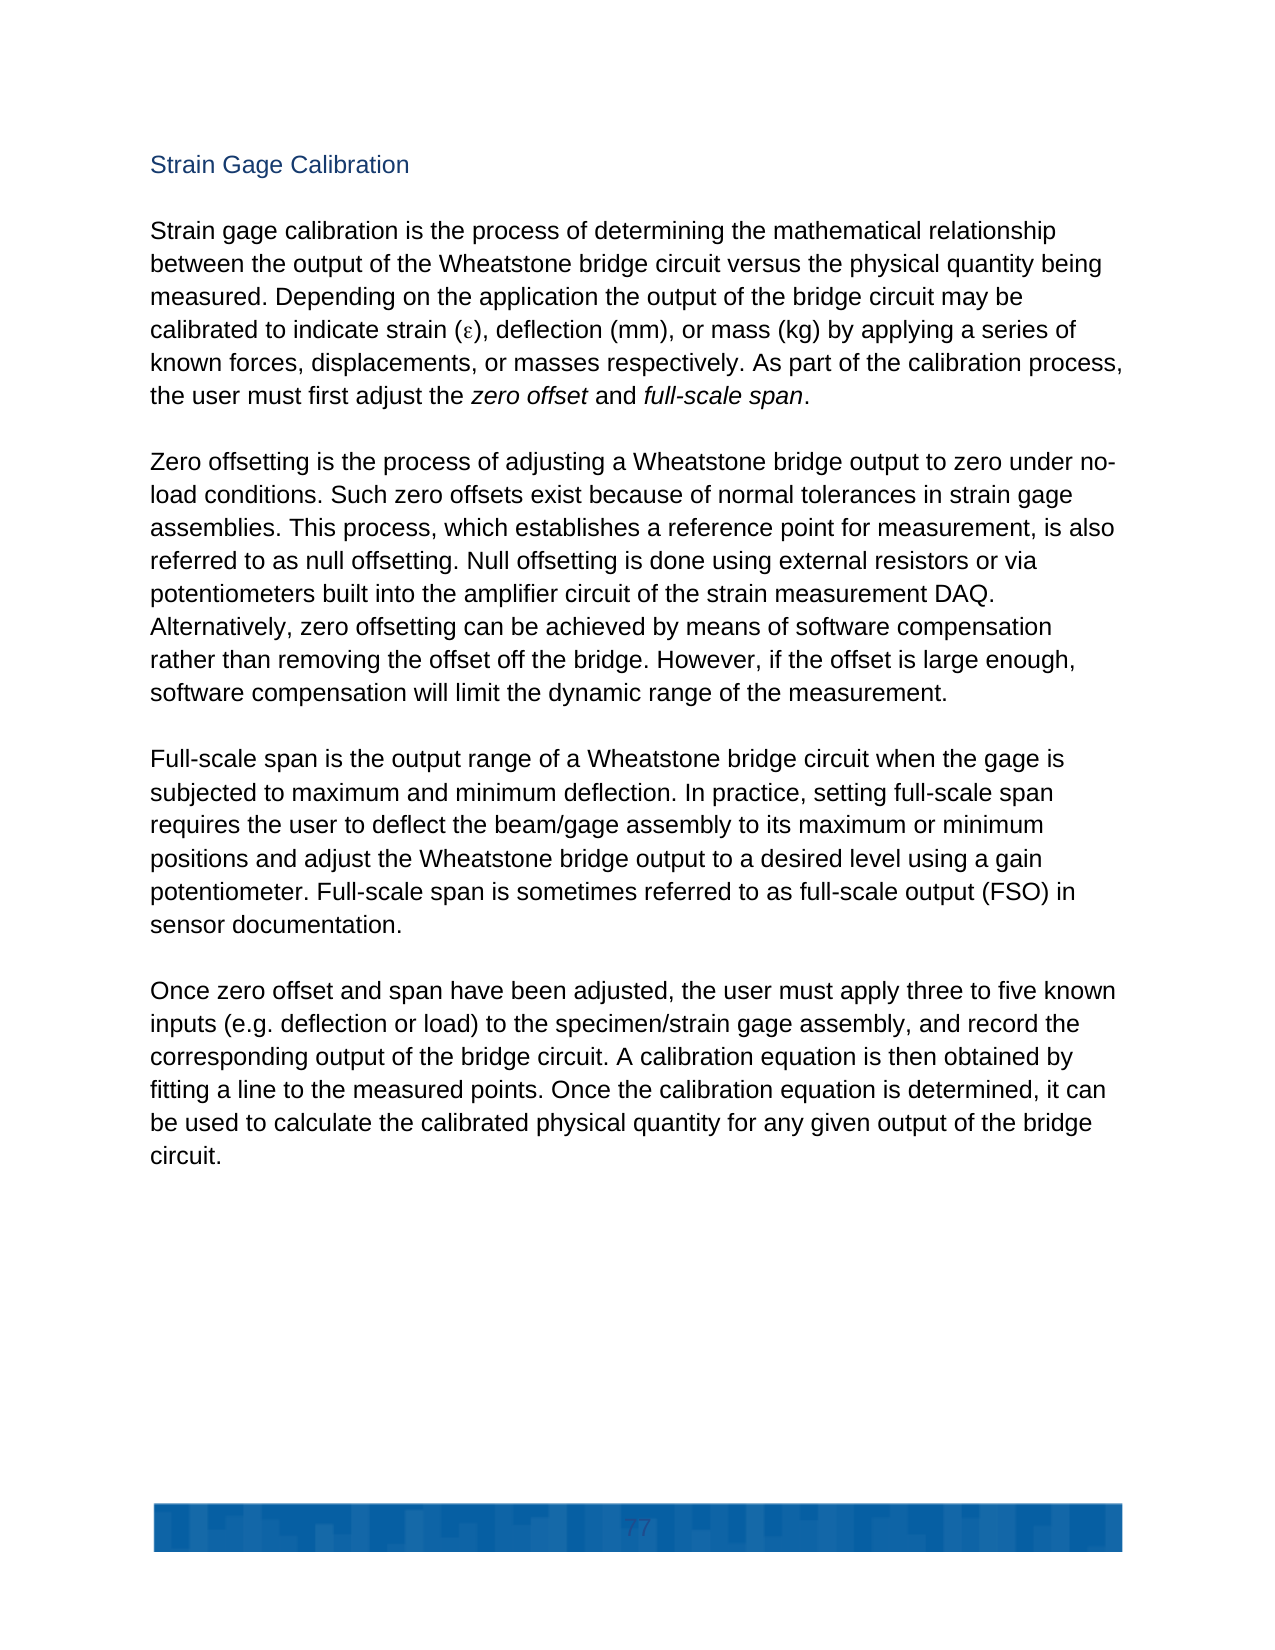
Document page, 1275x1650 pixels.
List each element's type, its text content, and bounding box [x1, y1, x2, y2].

text Once zero offset and span have been adjusted, the user must apply three to five known inputs (e.g. deflection or load) to the specimen/strain gage assembly, and record the corresponding output of the bridge circuit. A calibration equation is then obtained by fitting a line to the measured points. Once the calibration equation is determined, it can be used to calculate the calibrated physical quantity for any given output of the bridge circuit. [150, 976, 1125, 1169]
text Strain gage calibration is the process of determining the mathematical relationship between the output of the Wheatstone bridge circuit versus the physical quantity being measured. Depending on the application the output of the bridge circuit may be calibrated to indicate strain (), deflection (mm), or mass (kg) by applying a series of known forces, displacements, or masses respectively. As part of the calibration process, the user must first adjust the zero offset and full-scale span. [150, 216, 1125, 410]
subtitle Strain Gage Calibration [150, 150, 1125, 179]
picture [153, 1503, 1123, 1552]
text Full-scale span is the output range of a Wheatstone bridge circuit when the gage is subjected to maximum and minimum deflection. In practice, setting full-scale span requires the user to deflect the beam/gage assembly to its maximum or minimum positions and adjust the Wheatstone bridge output to a desired level using a gain potentiometer. Full-scale span is sometimes referred to as full-scale output (FSO) in sensor documentation. [150, 744, 1125, 938]
text Zero offsetting is the process of adjusting a Wheatstone bridge output to zero under no-load conditions. Such zero offsets exist because of normal tolerances in strain gage assemblies. This process, which establishes a reference point for measurement, is also referred to as null offsetting. Null offsetting is done using external resistors or via potentiometers built into the amplifier circuit of the strain measurement DAQ. Alternatively, zero offsetting can be achieved by means of software compensation rather than removing the offset off the bridge. However, if the offset is large enough, software compensation will limit the dynamic range of the measurement. [150, 447, 1125, 707]
